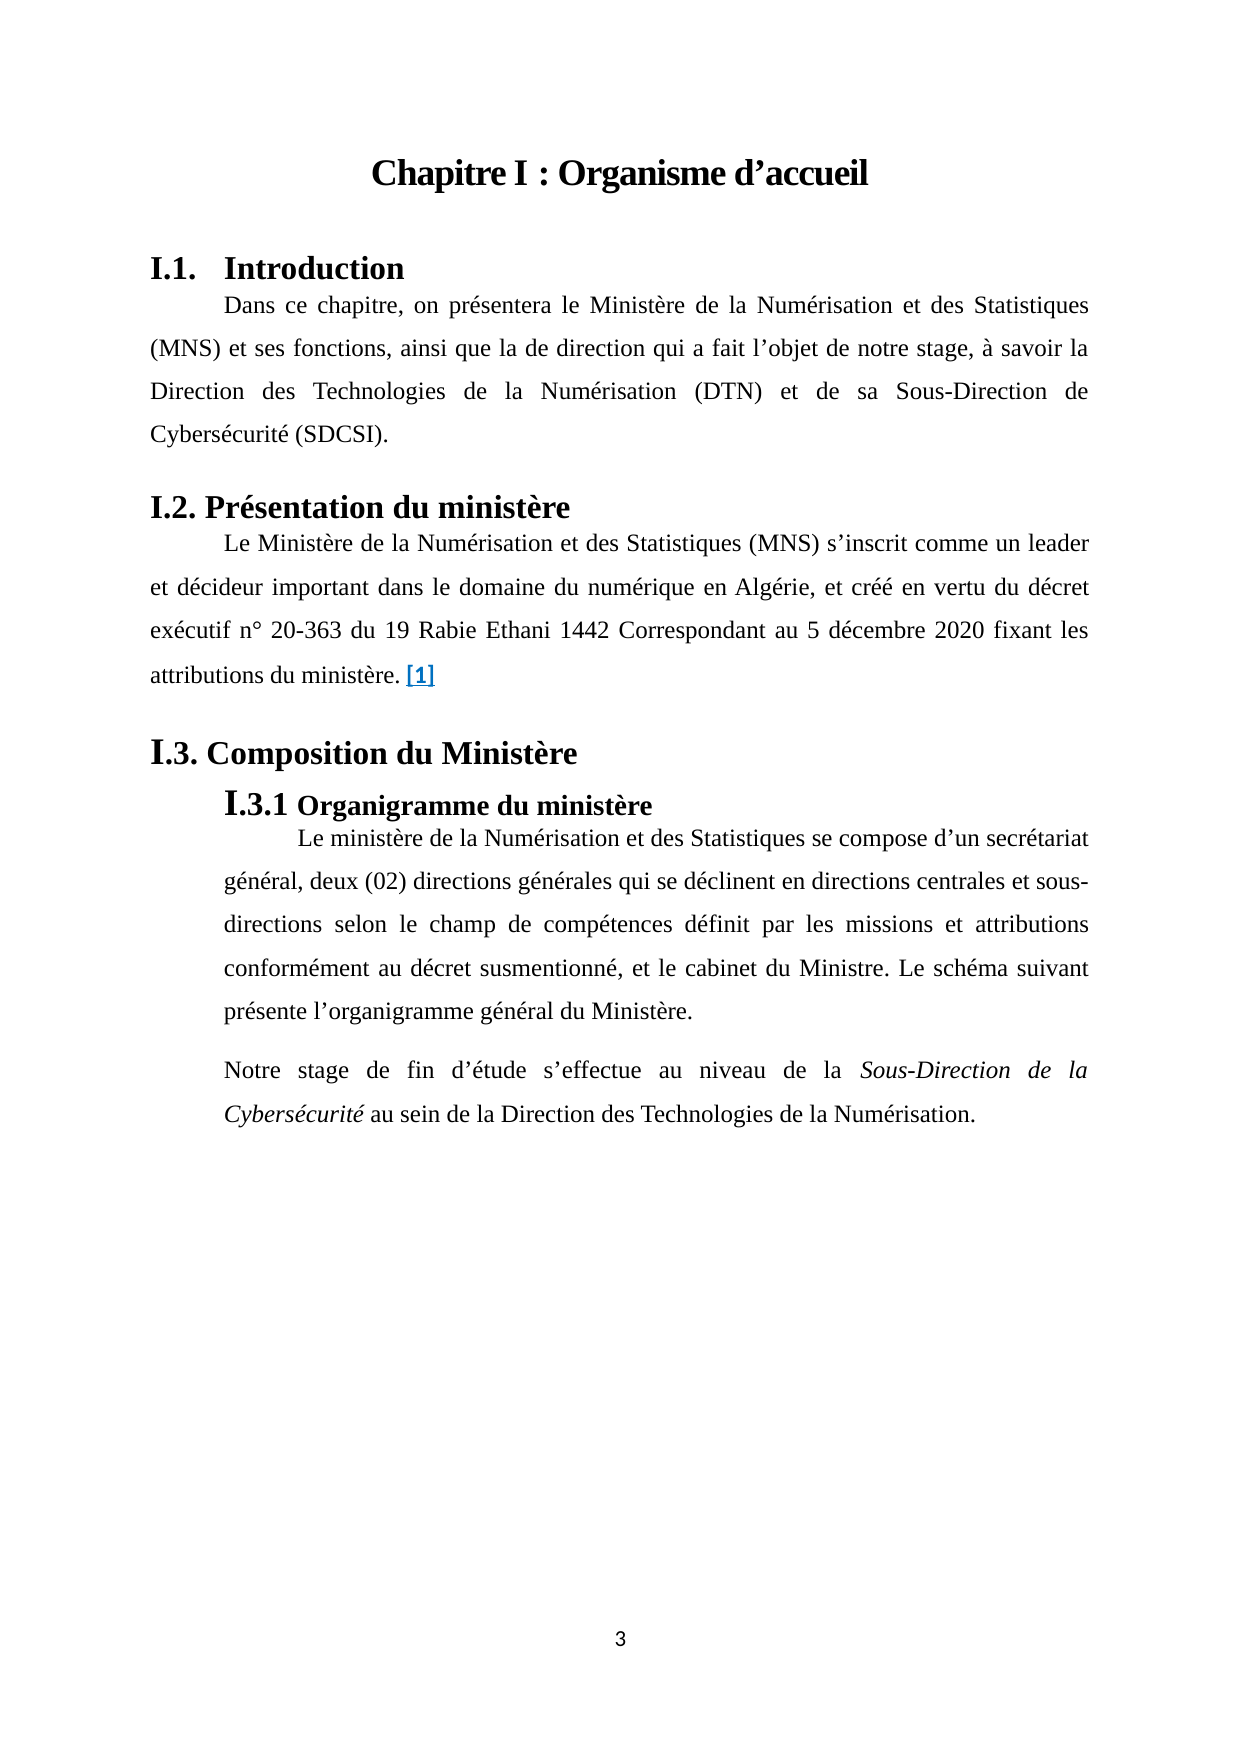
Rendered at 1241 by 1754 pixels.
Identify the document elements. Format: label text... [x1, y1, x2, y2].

text Dans ce chapitre, on présentera le Ministère de la Numérisation et des Statistiques (MNS) et ses fonctions, ainsi que la de direction qui a fait l’objet de notre stage, à savoir la Direction des Technologies de la Numérisation (DTN) et de sa Sous-Direction de Cybersécurité (SDCSI). [150, 290, 1090, 448]
title Chapitre I : Organisme d’accueil [150, 150, 1090, 193]
subtitle I.1. Introduction [150, 248, 1090, 287]
subtitle I.2. Présentation du ministère [150, 487, 1090, 526]
subtitle I.3. Composition du Ministère [150, 729, 1090, 773]
text Le Ministère de la Numérisation et des Statistiques (MNS) s’inscrit comme un leader et décideur important dans le domaine du numérique en Algérie, et créé en vertu du décret exécutif n° 20-363 du 19 Rabie Ethani 1442 Correspondant au 5 décembre 2020 fixant les attributions du ministère. [1] [150, 528, 1090, 689]
text Le ministère de la Numérisation et des Statistiques se compose d’un secrétariat général, deux (02) directions générales qui se déclinent en directions centrales et sous-directions selon le champ de compétences définit par les missions et attributions conformément au décret susmentionné, et le cabinet du Ministre. Le schéma suivant présente l’organigramme général du Ministère. [224, 823, 1090, 1024]
subtitle I.3.1 Organigramme du ministère [224, 780, 1090, 823]
text Notre stage de fin d’étude s’effectue au niveau de la Sous-Direction de la Cybersécurité au sein de la Direction des Technologies de la Numérisation. [224, 1056, 1090, 1127]
